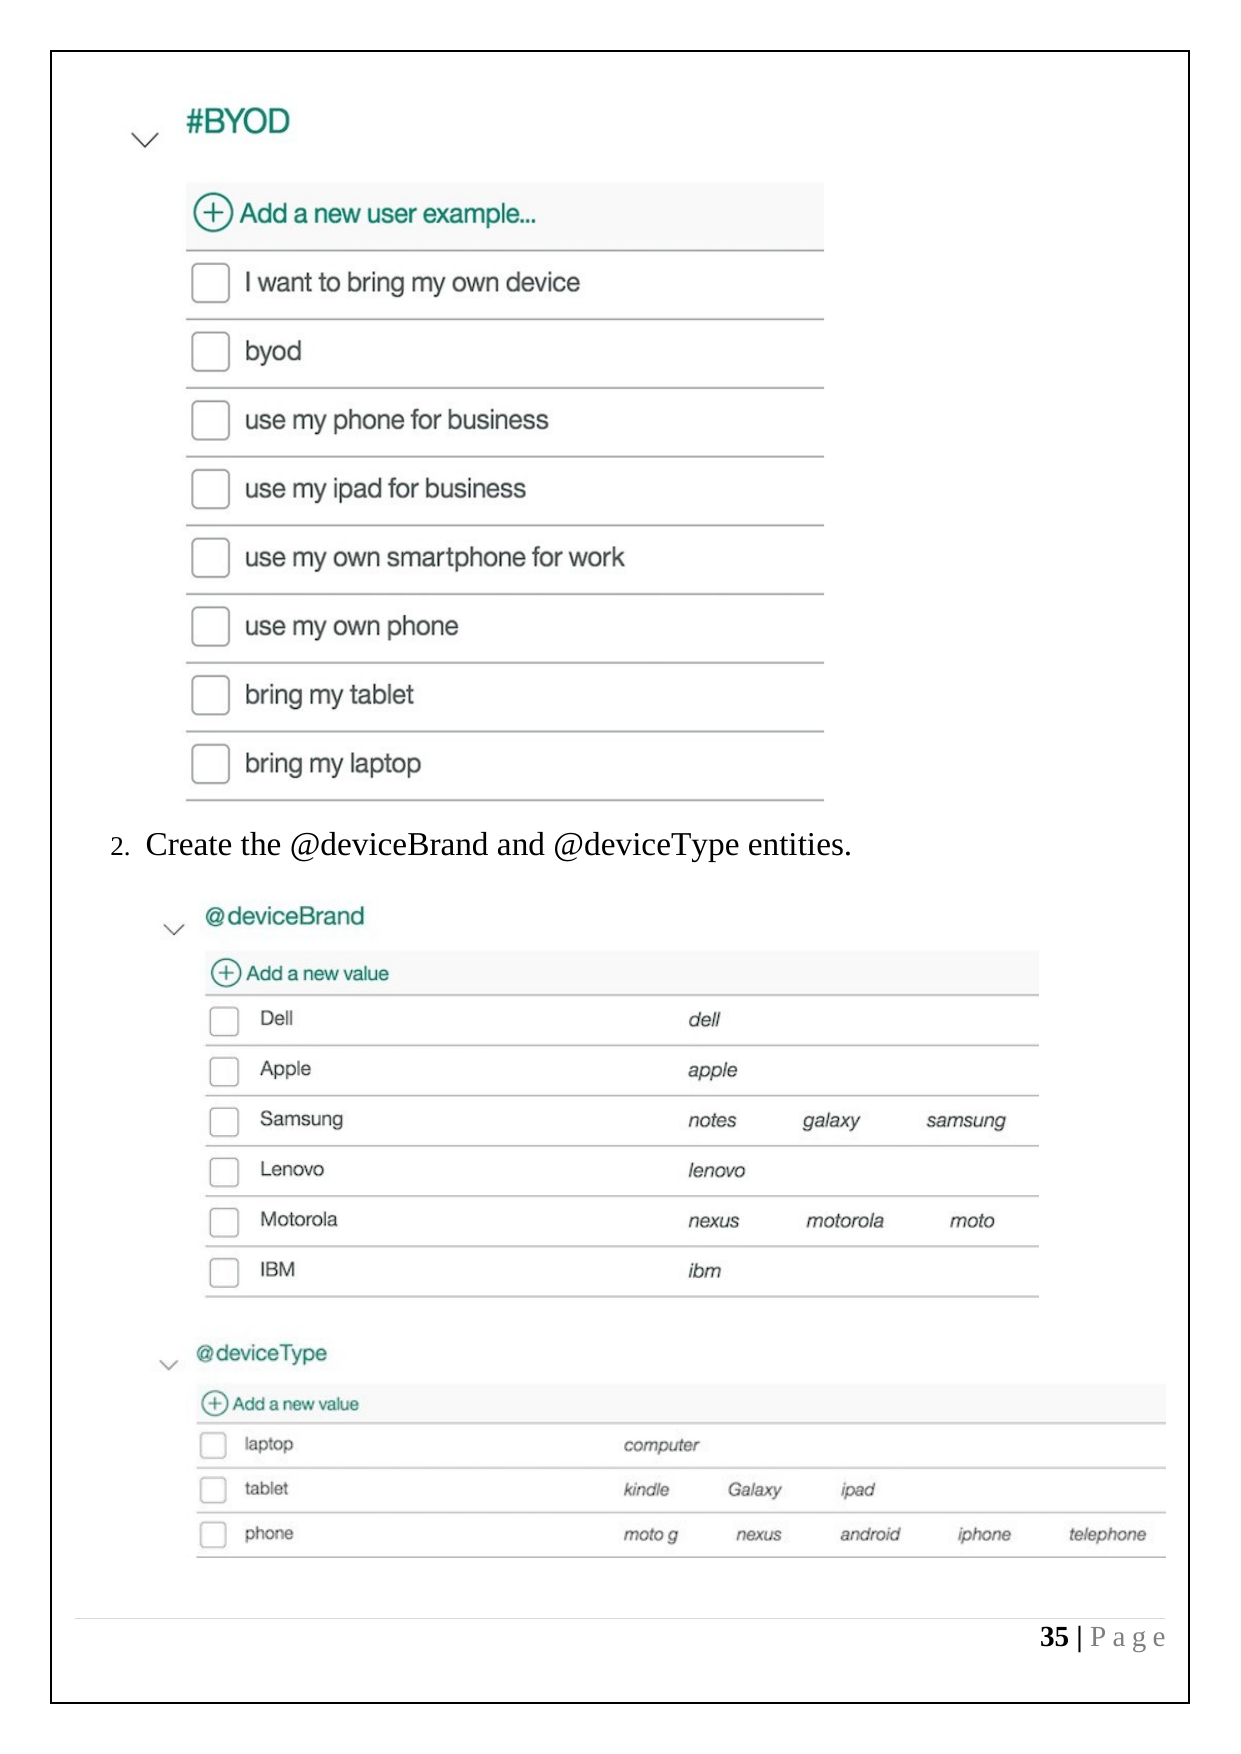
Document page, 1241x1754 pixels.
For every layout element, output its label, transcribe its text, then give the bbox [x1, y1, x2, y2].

picture [82, 75, 825, 805]
picture [140, 880, 1039, 1303]
picture [140, 1326, 1166, 1558]
list Create the @deviceBrand and @deviceType entities. [110, 824, 1158, 863]
